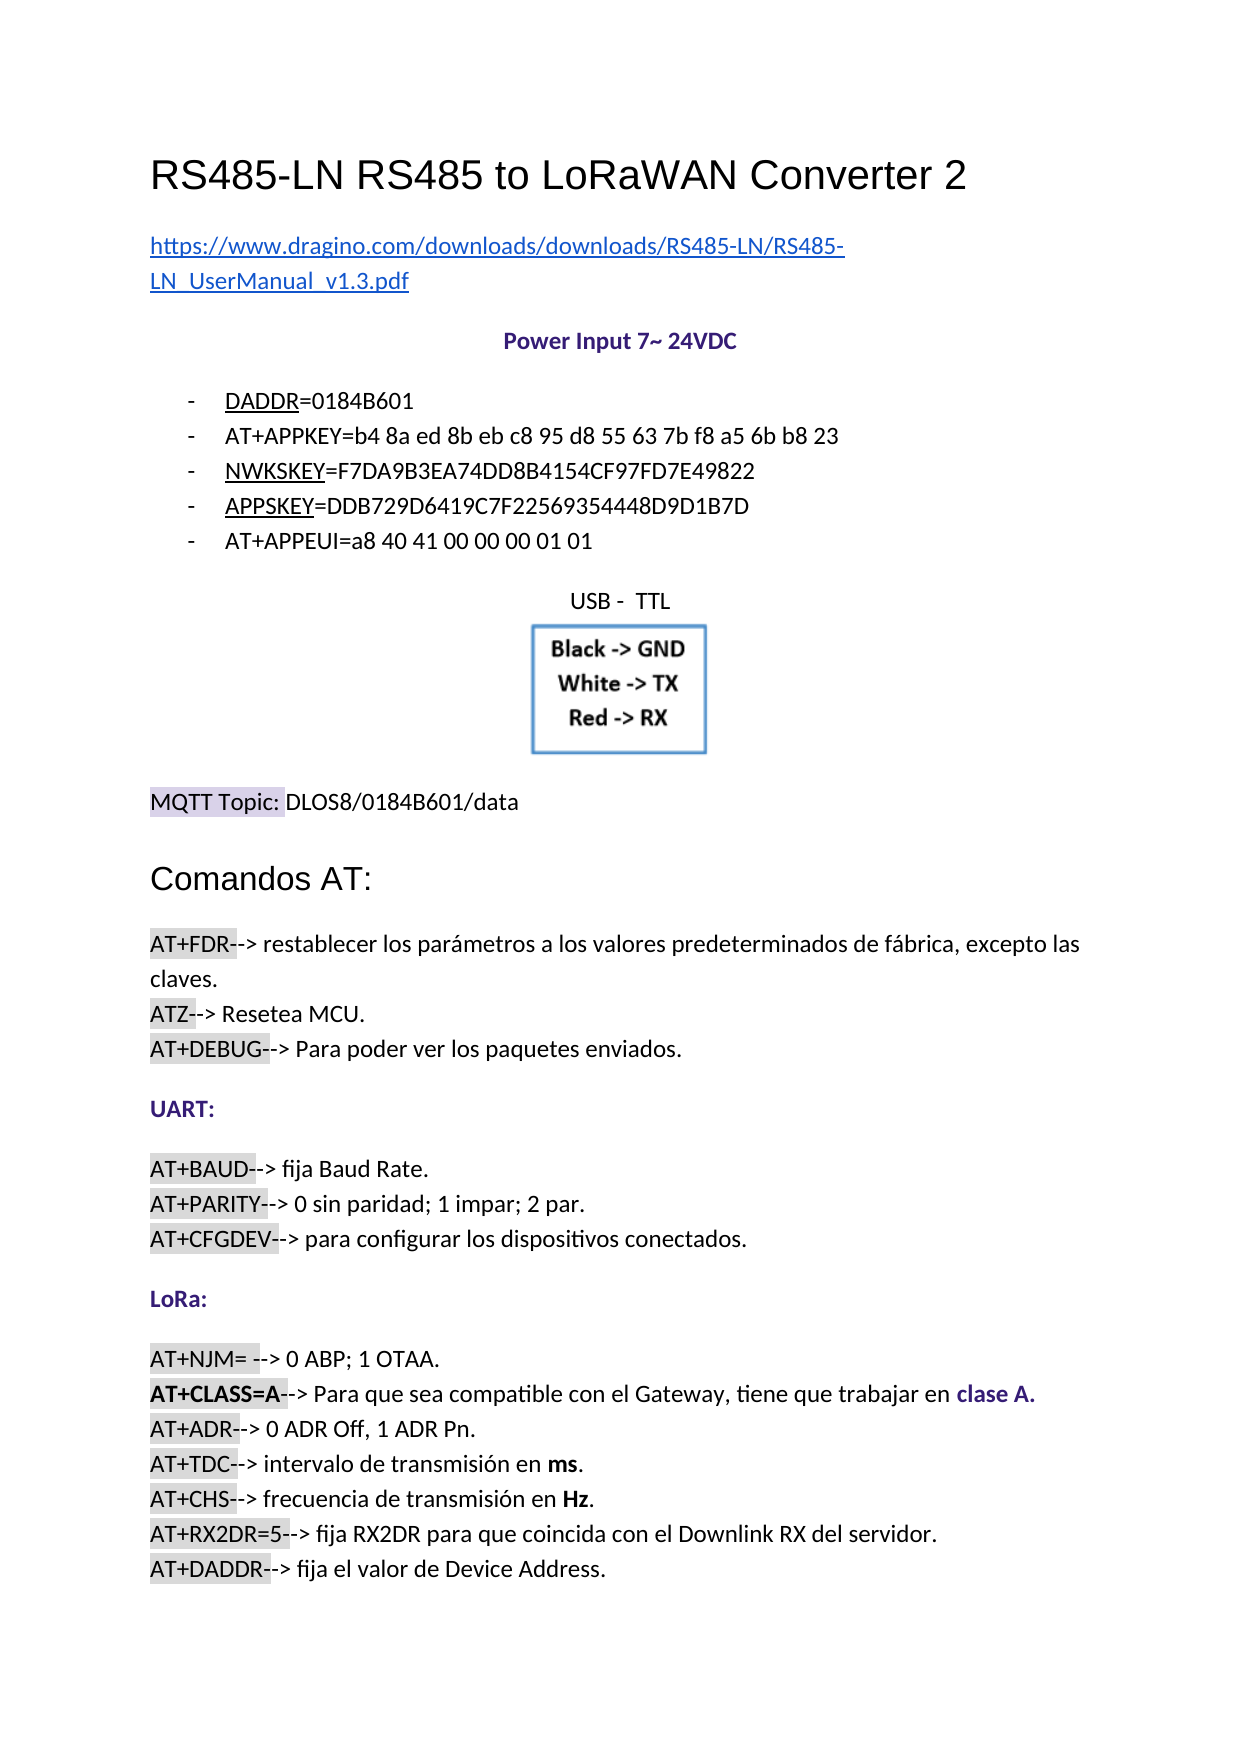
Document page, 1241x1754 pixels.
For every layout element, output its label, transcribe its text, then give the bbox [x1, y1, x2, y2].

text AT+BAUD--> fija Baud Rate. AT+PARITY--> 0 sin paridad; 1 impar; 2 par. AT+CFGDEV--> para configurar los dispositivos conectados. [150, 1153, 1090, 1254]
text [150, 1343, 1090, 1584]
list DADDR=0184B601 [187, 385, 1090, 416]
text USB - TTL [150, 585, 1090, 758]
text MQTT Topic: DLOS8/0184B601/data [285, 787, 1090, 817]
list APPSKEY=DDB729D6419C7F22569354448D9D1B7D [187, 490, 1090, 521]
text https://www.dragino.com/downloads/downloads/RS485-LN/RS485-LN_UserManual_v1.3.pdf [150, 230, 1090, 296]
list AT+APPKEY=b4 8a ed 8b eb c8 95 d8 55 63 7b f8 a5 6b b8 23 [187, 420, 1090, 451]
picture [528, 619, 712, 758]
text UART: [150, 1093, 1090, 1124]
list NWKSKEY=F7DA9B3EA74DD8B4154CF97FD7E49822 [187, 455, 1090, 486]
text LoRa: [150, 1283, 1090, 1314]
subtitle RS485-LN RS485 to LoRaWAN Converter 2 [150, 150, 1090, 198]
subtitle Comandos AT: [150, 859, 1090, 897]
text AT+FDR--> restablecer los parámetros a los valores predeterminados de fábrica, excepto las claves. ATZ--> Resetea MCU. AT+DEBUG--> Para poder ver los paquetes enviados. [150, 928, 1090, 1064]
text Power Input 7~ 24VDC [150, 325, 1090, 356]
list AT+APPEUI=a8 40 41 00 00 00 01 01 [187, 525, 1090, 556]
